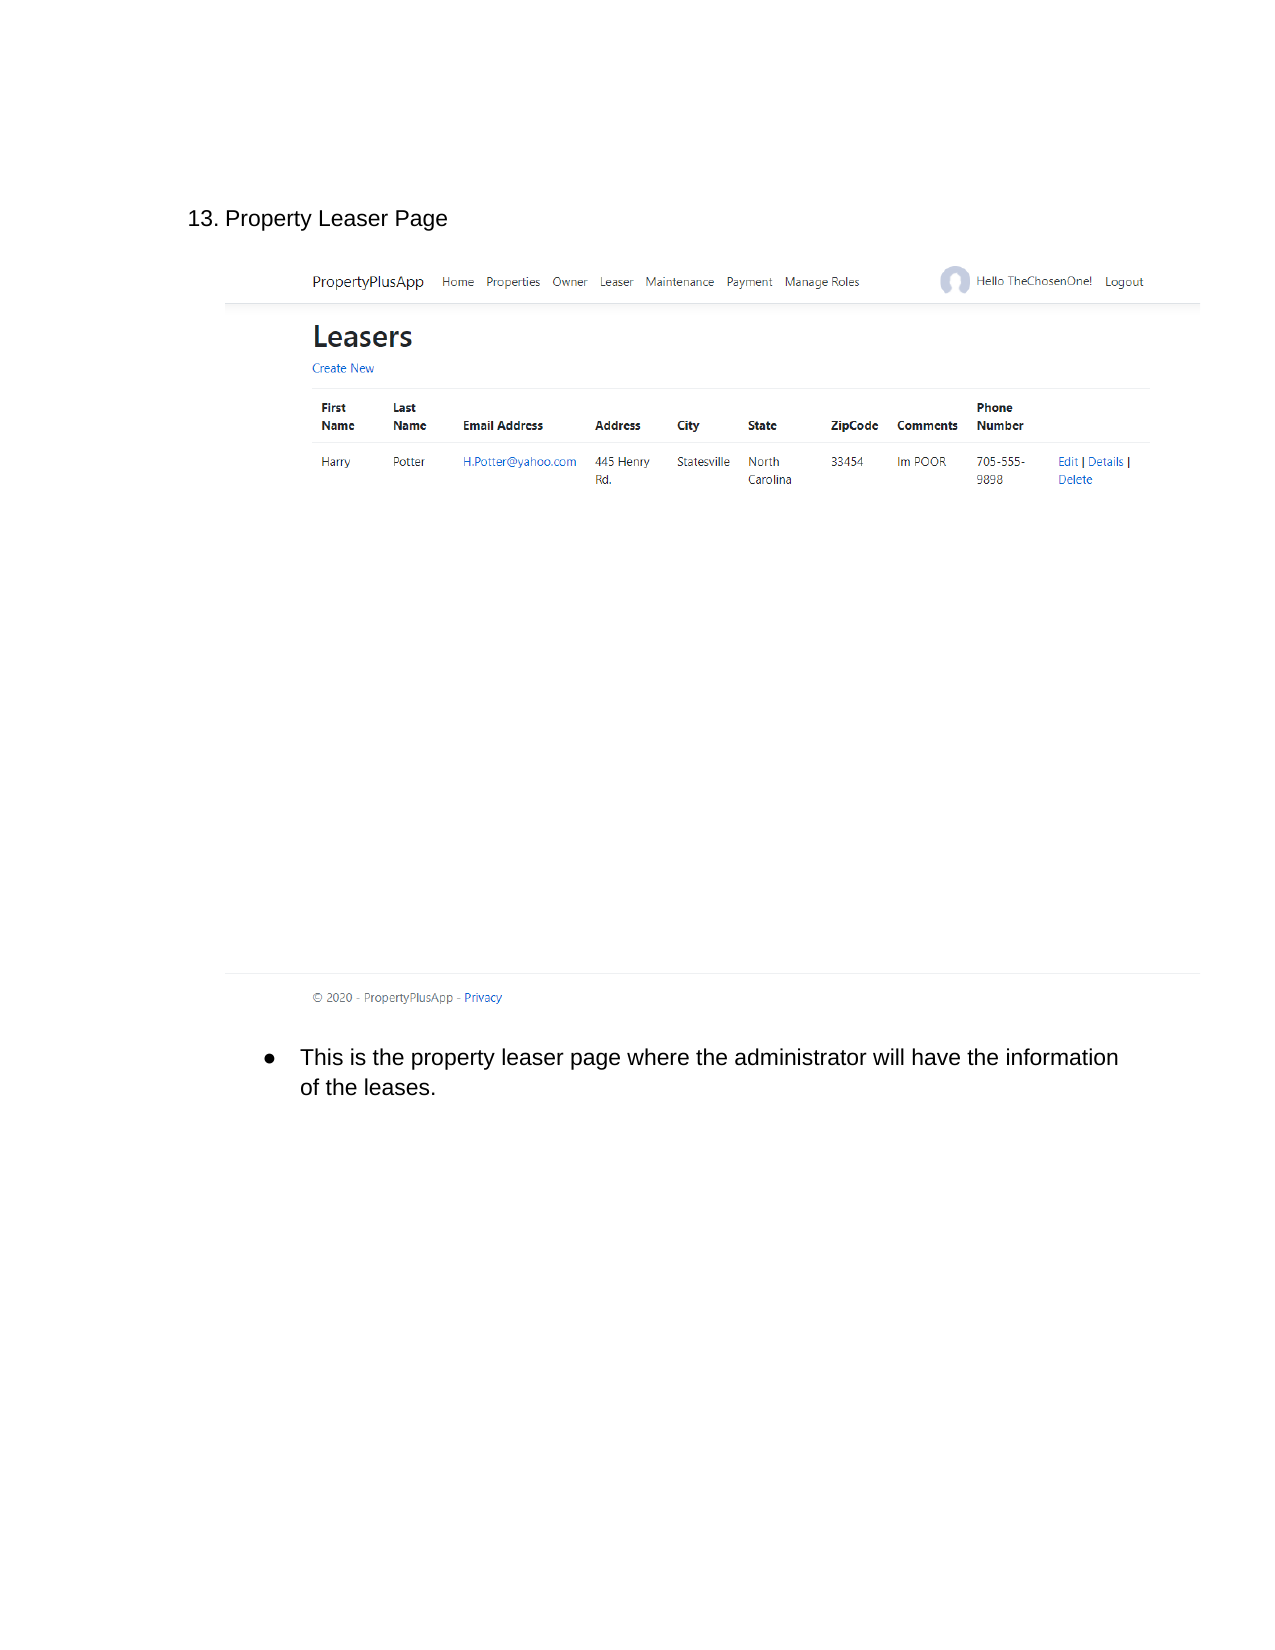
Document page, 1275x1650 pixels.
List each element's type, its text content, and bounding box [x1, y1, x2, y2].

list Property Leaser Page [187, 205, 1125, 232]
list This is the property leaser page where the administrator will have the information of the leases. [262, 1043, 1125, 1100]
picture [225, 260, 1200, 1015]
